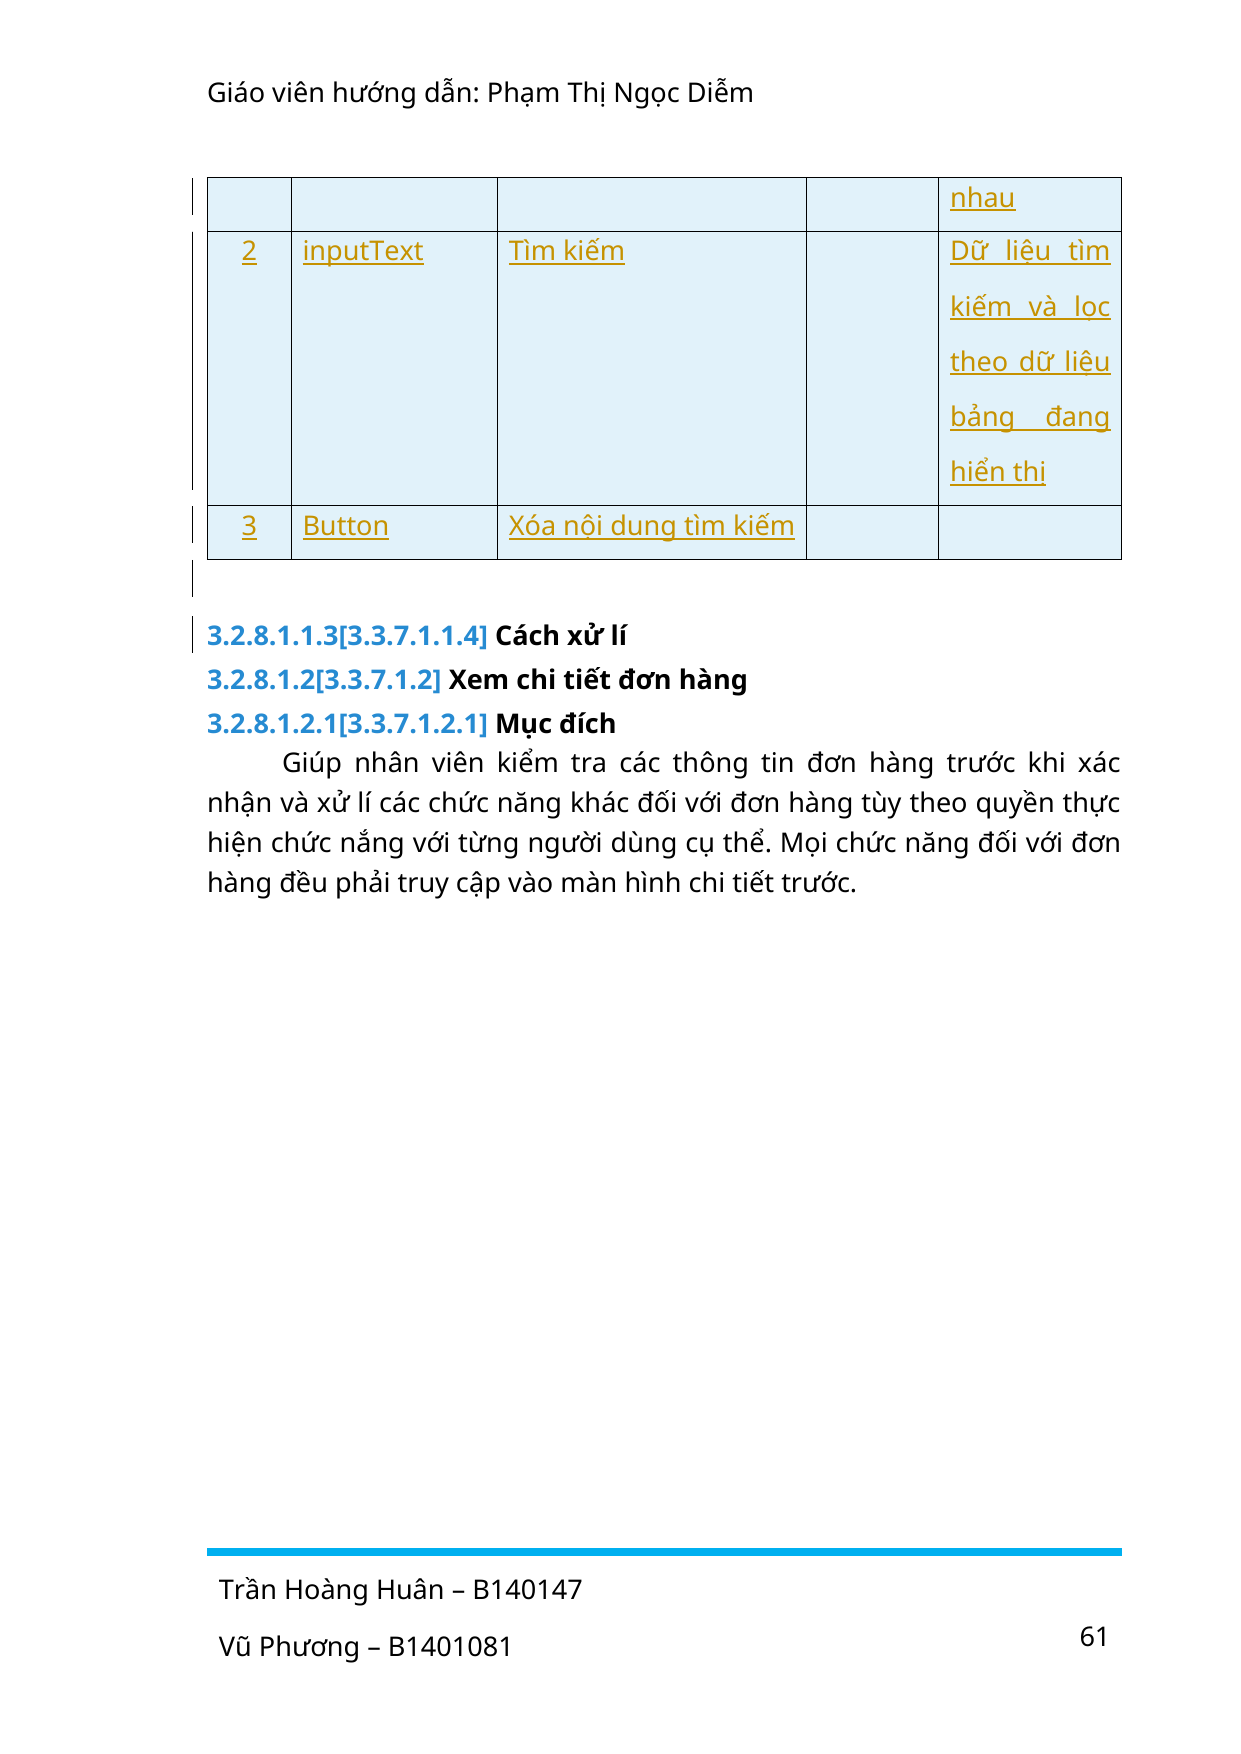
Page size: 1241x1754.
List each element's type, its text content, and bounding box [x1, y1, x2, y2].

subtitle Mục đích [207, 704, 1122, 741]
subtitle Xem chi tiết đơn hàng [207, 660, 1122, 697]
text Giúp nhân viên kiểm tra các thông tin đơn hàng trước khi xác nhận và xử lí các chức năng khác đối với đơn hàng tùy theo quyền thực hiện chức nắng với từng người dùng cụ thể. Mọi chức năng đối với đơn hàng đều phải truy cập vào màn hình chi tiết trước. [207, 744, 1122, 900]
subtitle Cách xử lí [207, 616, 1122, 653]
